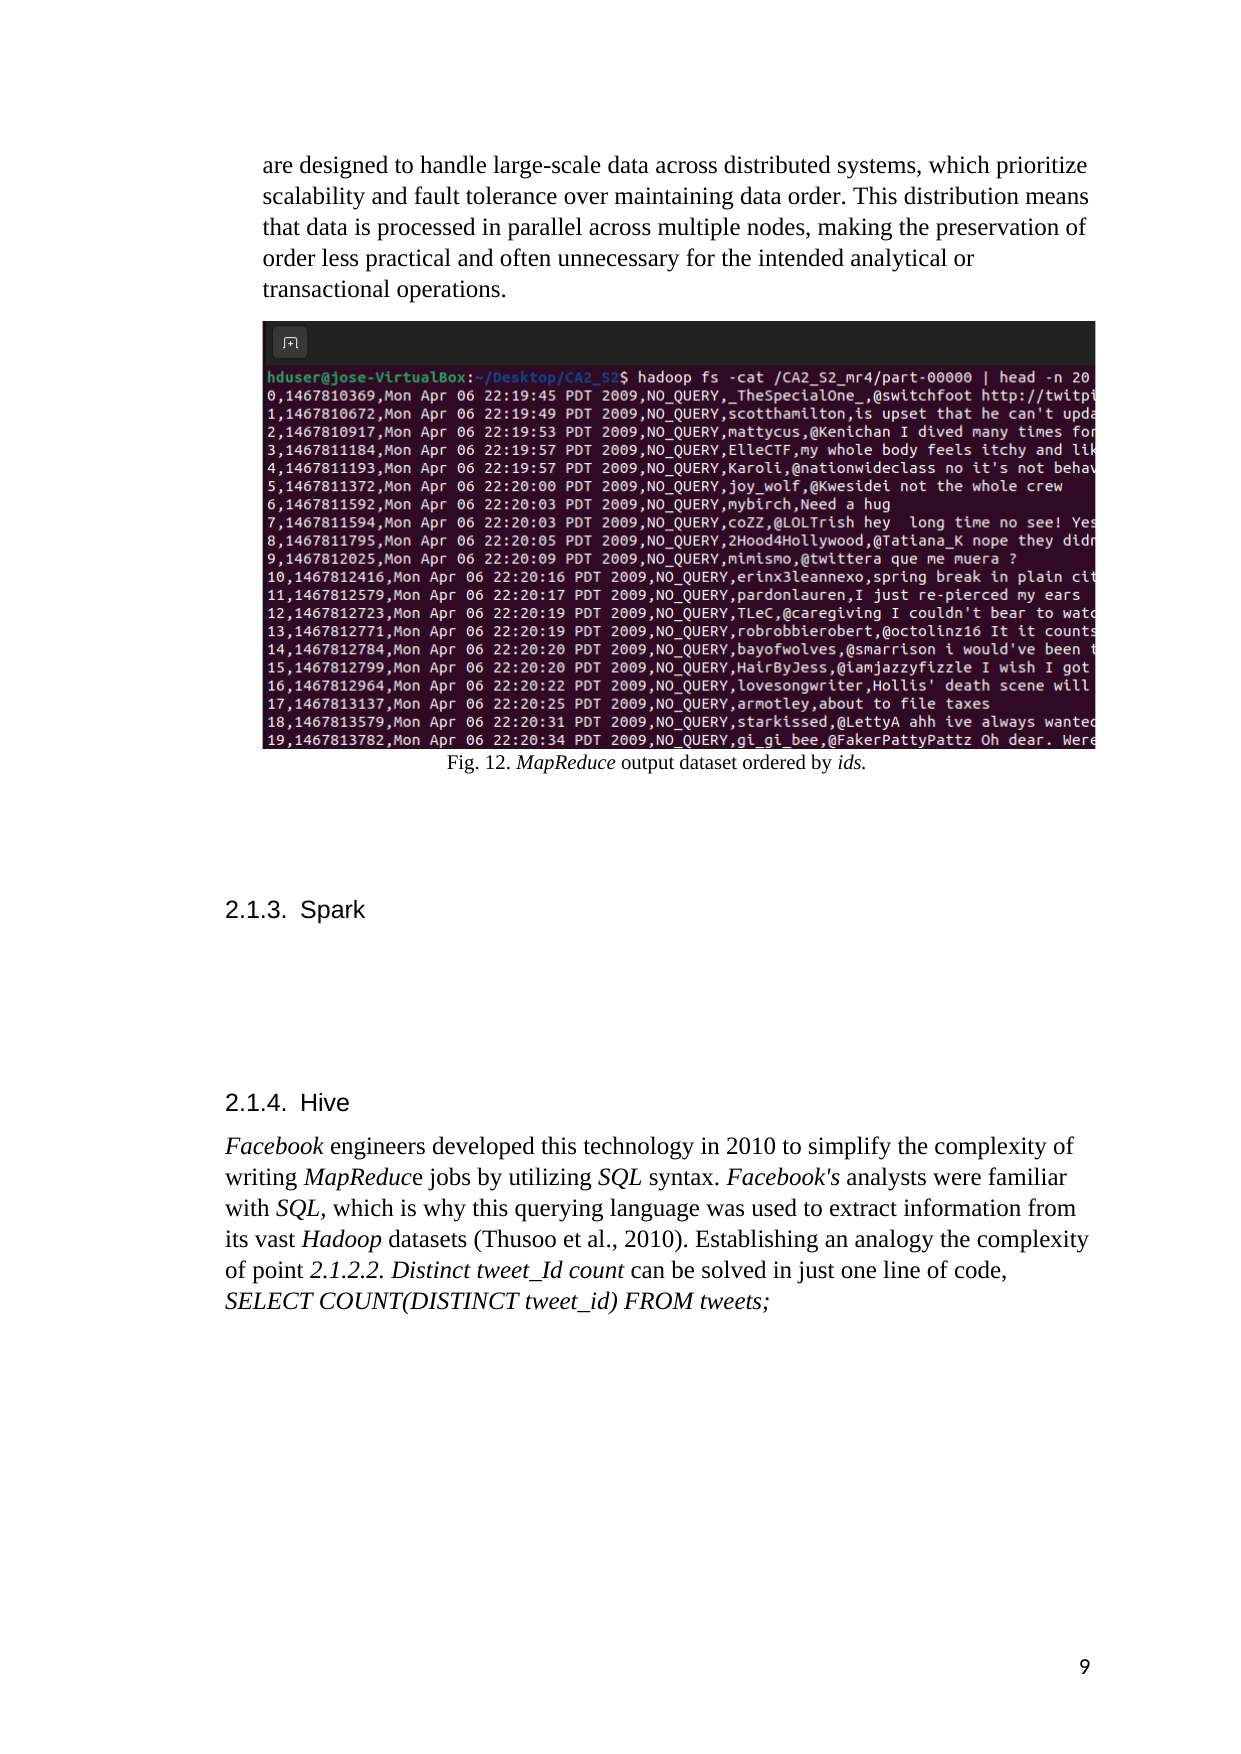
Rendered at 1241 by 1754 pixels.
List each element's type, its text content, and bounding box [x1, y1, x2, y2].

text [262, 150, 1090, 303]
picture [262, 321, 1096, 749]
subtitle Hive [225, 1087, 1090, 1116]
list Facebook engineers developed this technology in 2010 to simplify the complexity of writing MapReduce jobs by utilizing SQL syntax. Facebook's analysts were familiar with SQL, which is why this querying language was used to extract information from its vast Hadoop datasets (Thusoo et al., 2010). Establishing an analogy the complexity of point 2.1.2.2. Distinct tweet_Id count can be solved in just one line of code, SELECT COUNT(DISTINCT tweet_id) FROM tweets; [225, 1131, 1090, 1315]
subtitle Spark [225, 895, 1090, 924]
